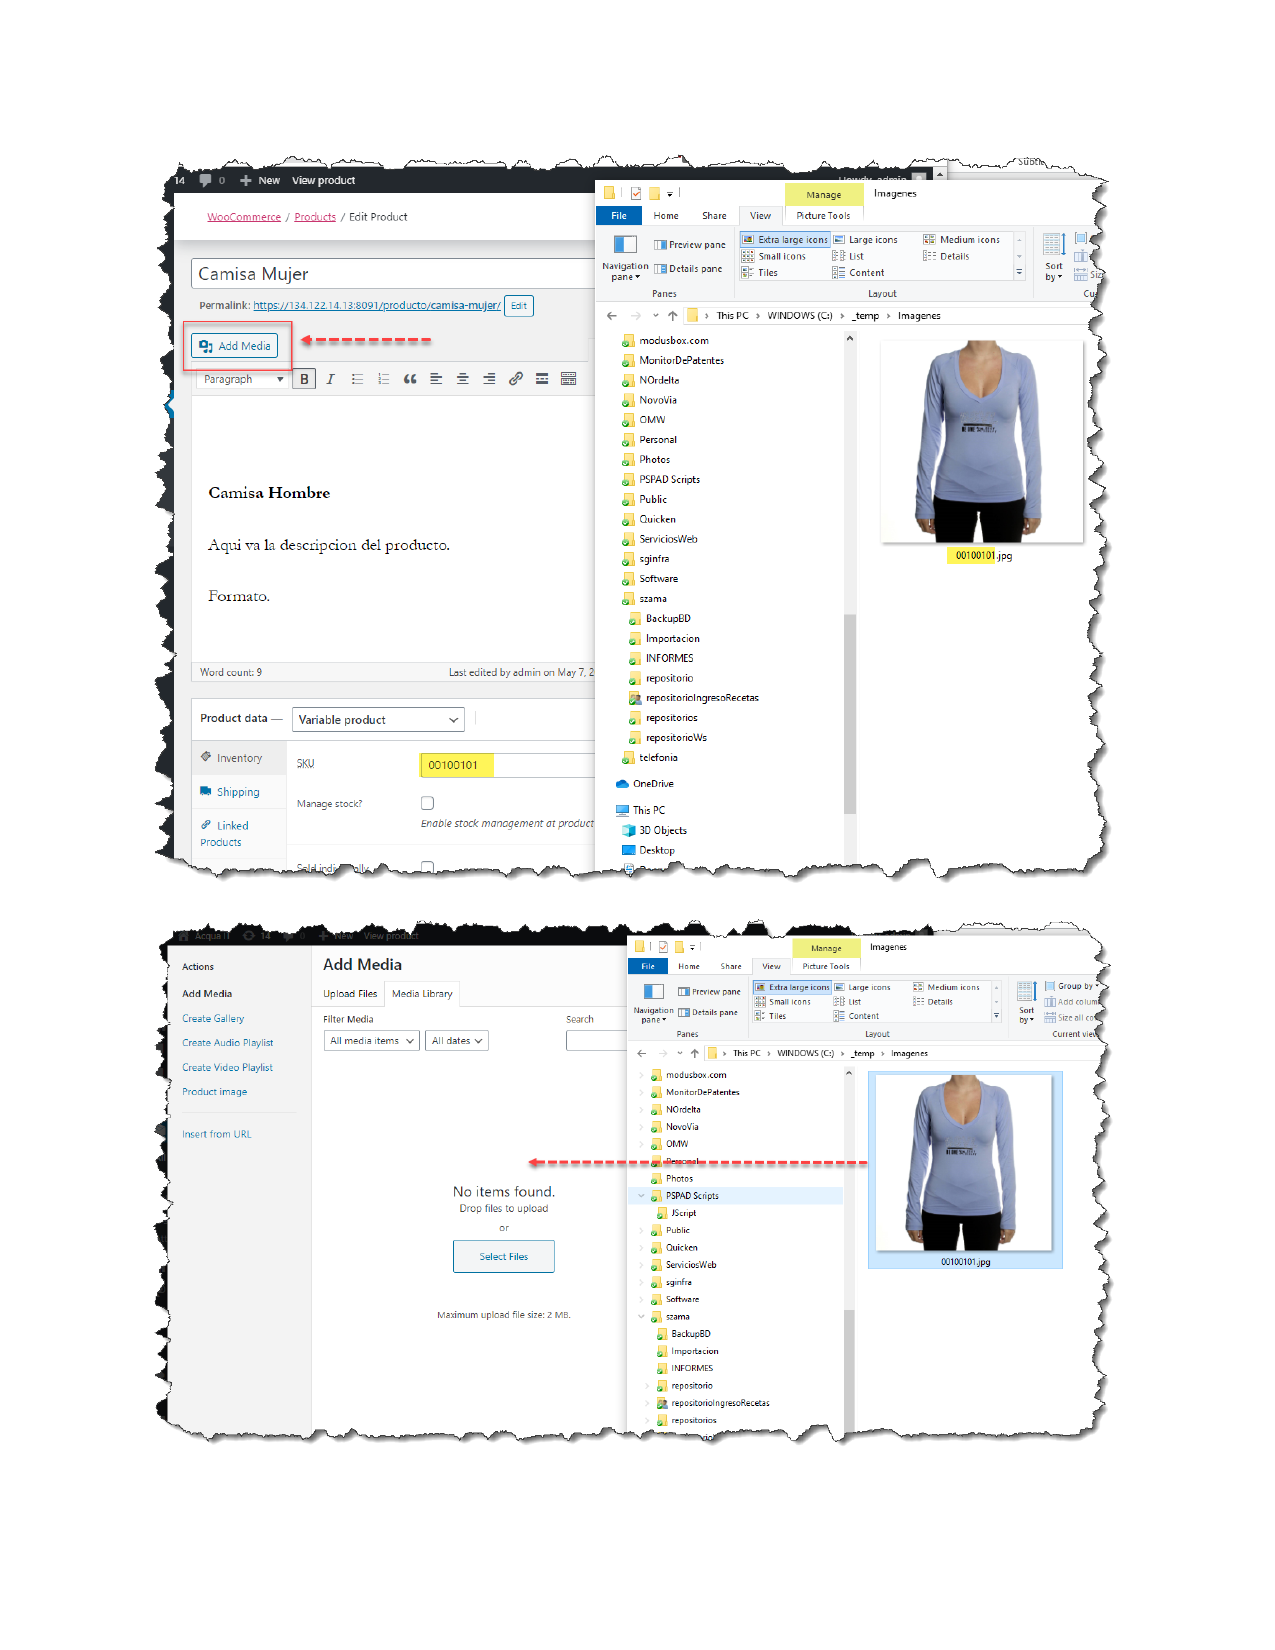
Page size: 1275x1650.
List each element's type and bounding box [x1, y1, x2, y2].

picture [150, 915, 1125, 1458]
picture [150, 150, 1125, 897]
